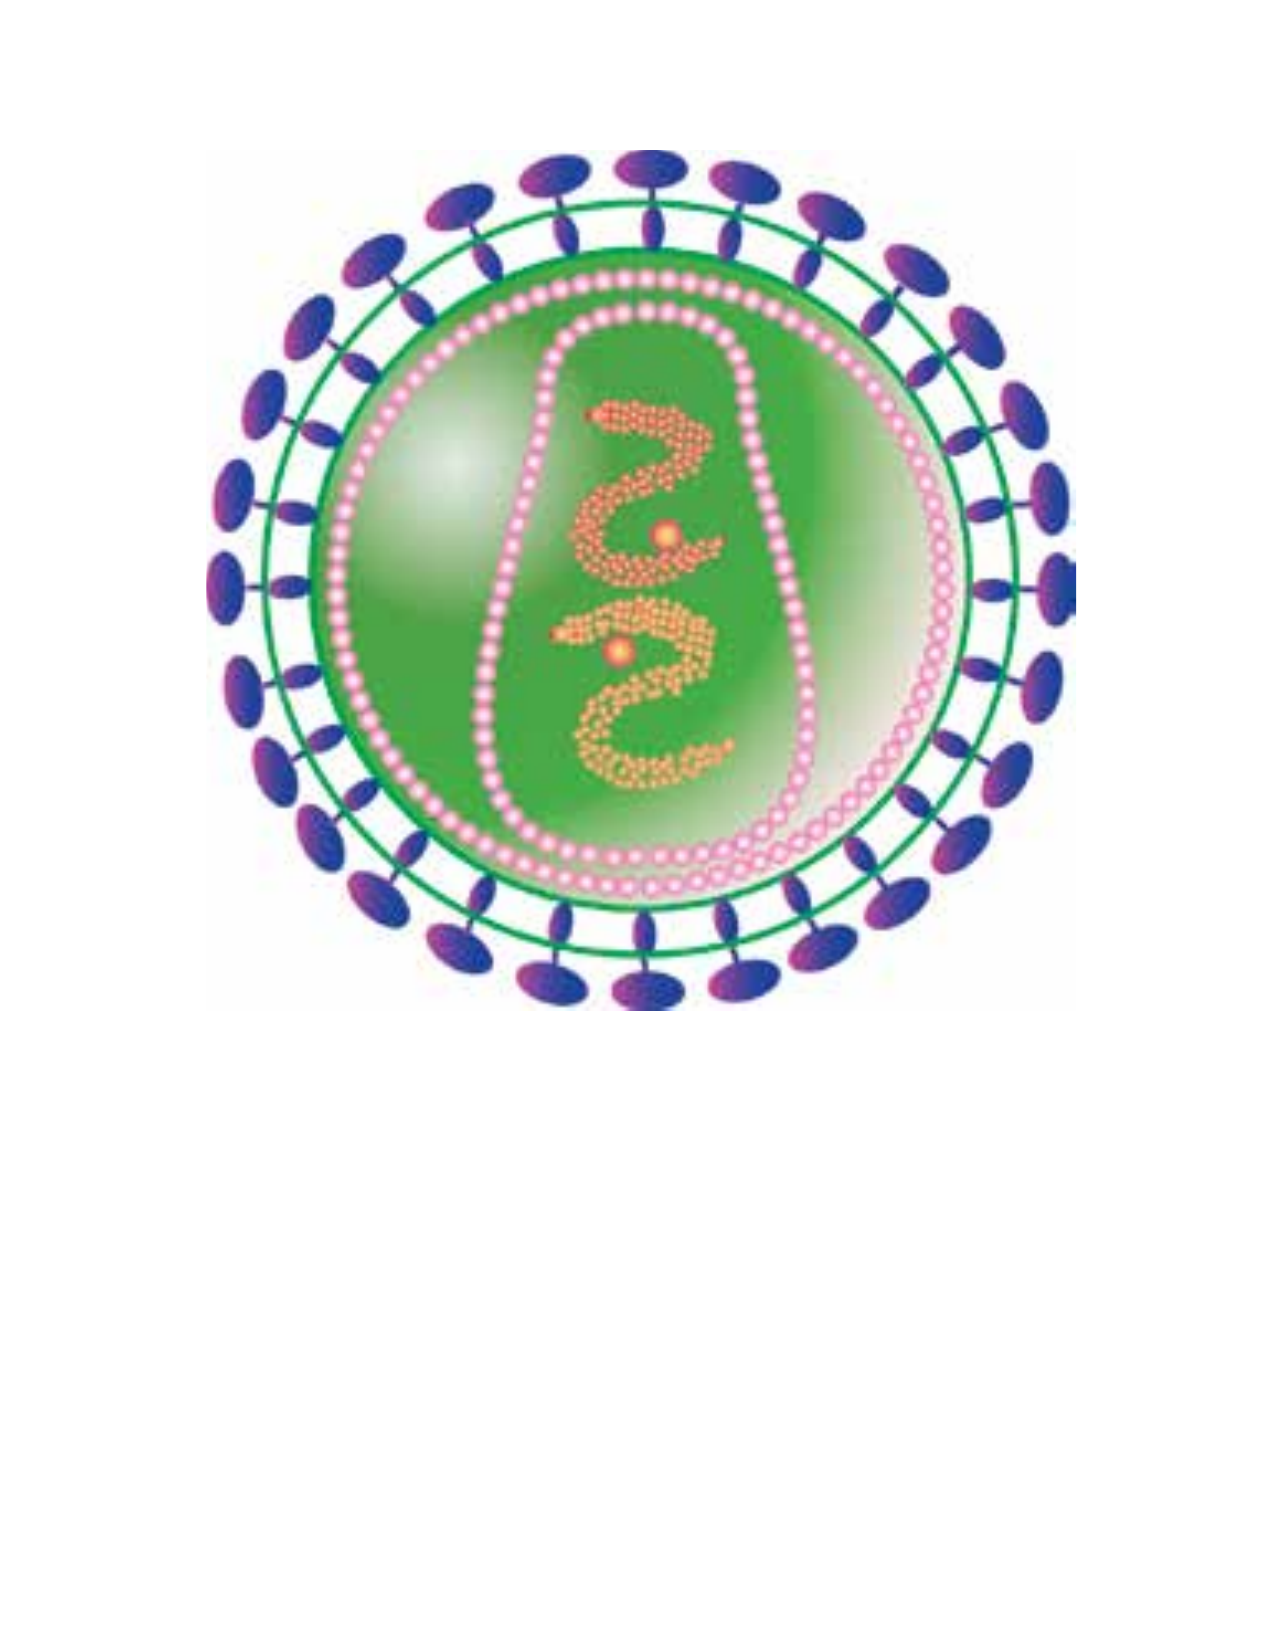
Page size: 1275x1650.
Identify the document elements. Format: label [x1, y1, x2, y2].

picture [206, 150, 1077, 1011]
